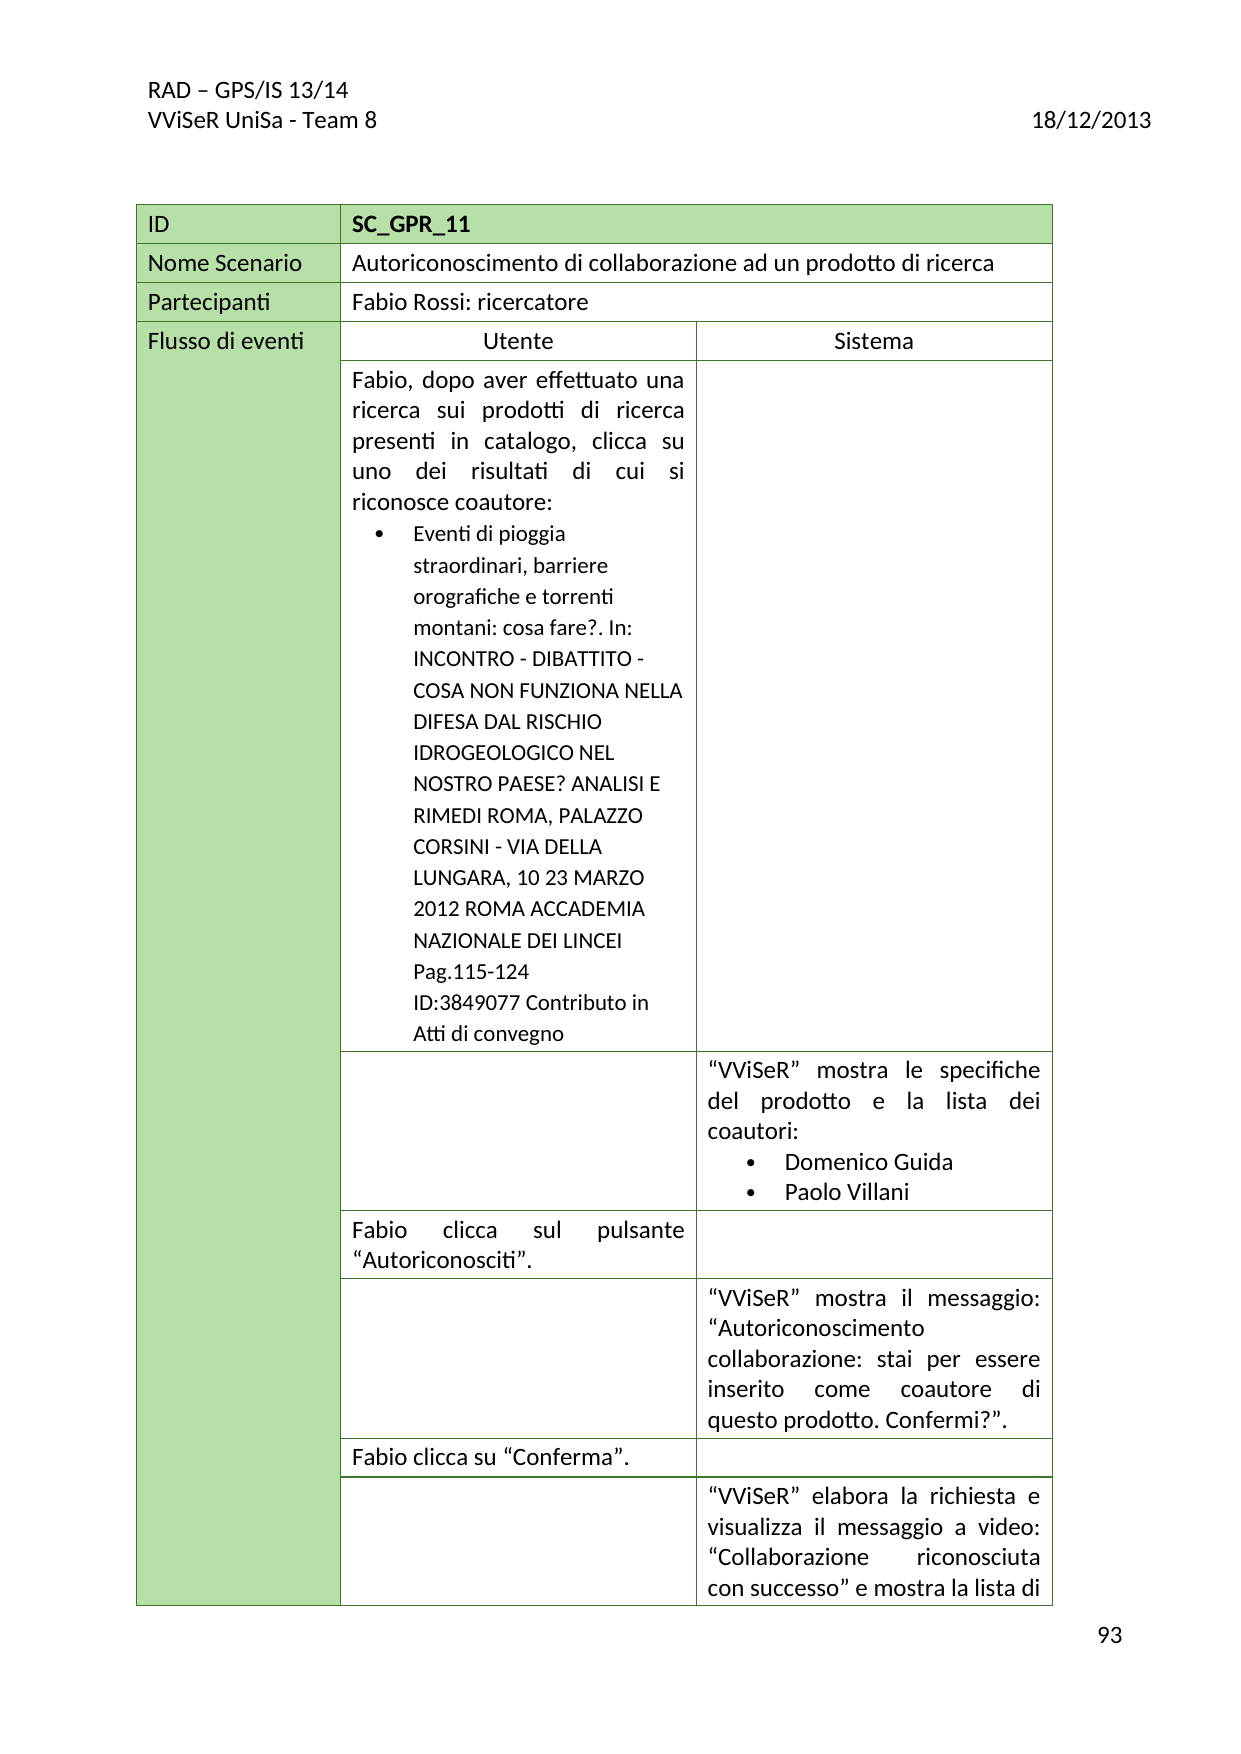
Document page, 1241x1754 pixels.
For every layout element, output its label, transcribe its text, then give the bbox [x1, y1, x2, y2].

table_cell Fabio, dopo aver effettuato una ricerca sui prodotti di ricerca presenti in catalogo, clicca su uno dei risultati di cui si riconosce coautore: Eventi di pioggia straordinari, barriere orografiche e torrenti montani: cosa fare?. In: INCONTRO - DIBATTITO - COSA NON FUNZIONA NELLA DIFESA DAL RISCHIO IDROGEOLOGICO NEL NOSTRO PAESE? ANALISI E RIMEDI ROMA, PALAZZO CORSINI - VIA DELLA LUNGARA, 10 23 MARZO 2012 ROMA ACCADEMIA NAZIONALE DEI LINCEI Pag.115-124 ID:3849077 Contributo in Atti di convegno [341, 361, 696, 1051]
table_cell Flusso di eventi [137, 322, 340, 1605]
table_cell Partecipanti [137, 283, 340, 321]
table_cell Nome Scenario [137, 244, 340, 282]
table_cell [341, 1052, 696, 1210]
table_cell [341, 1279, 696, 1437]
table_cell [697, 1211, 1052, 1278]
table_cell [697, 361, 1052, 1051]
table_cell Sistema [697, 322, 1052, 360]
table_header SC_GPR_11 [341, 205, 1052, 243]
table_cell Autoriconoscimento di collaborazione ad un prodotto di ricerca [341, 244, 1052, 282]
table_cell Fabio clicca sul pulsante “Autoriconosciti”. [341, 1211, 696, 1278]
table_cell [697, 1478, 1052, 1605]
table_cell [697, 1439, 1052, 1476]
table_cell [341, 1478, 696, 1605]
table_cell “VViSeR” mostra il messaggio: “Autoriconoscimento collaborazione: stai per essere inserito come coautore di questo prodotto. Confermi?”. [697, 1279, 1052, 1437]
table_header ID [137, 205, 340, 243]
table_cell Fabio clicca su “Conferma”. [341, 1439, 696, 1476]
table_cell Fabio Rossi: ricercatore [341, 283, 1052, 321]
table_cell “VViSeR” mostra le specifiche del prodotto e la lista dei coautori: Domenico Guida Paolo Villani [697, 1052, 1052, 1210]
table_cell Utente [341, 322, 696, 360]
